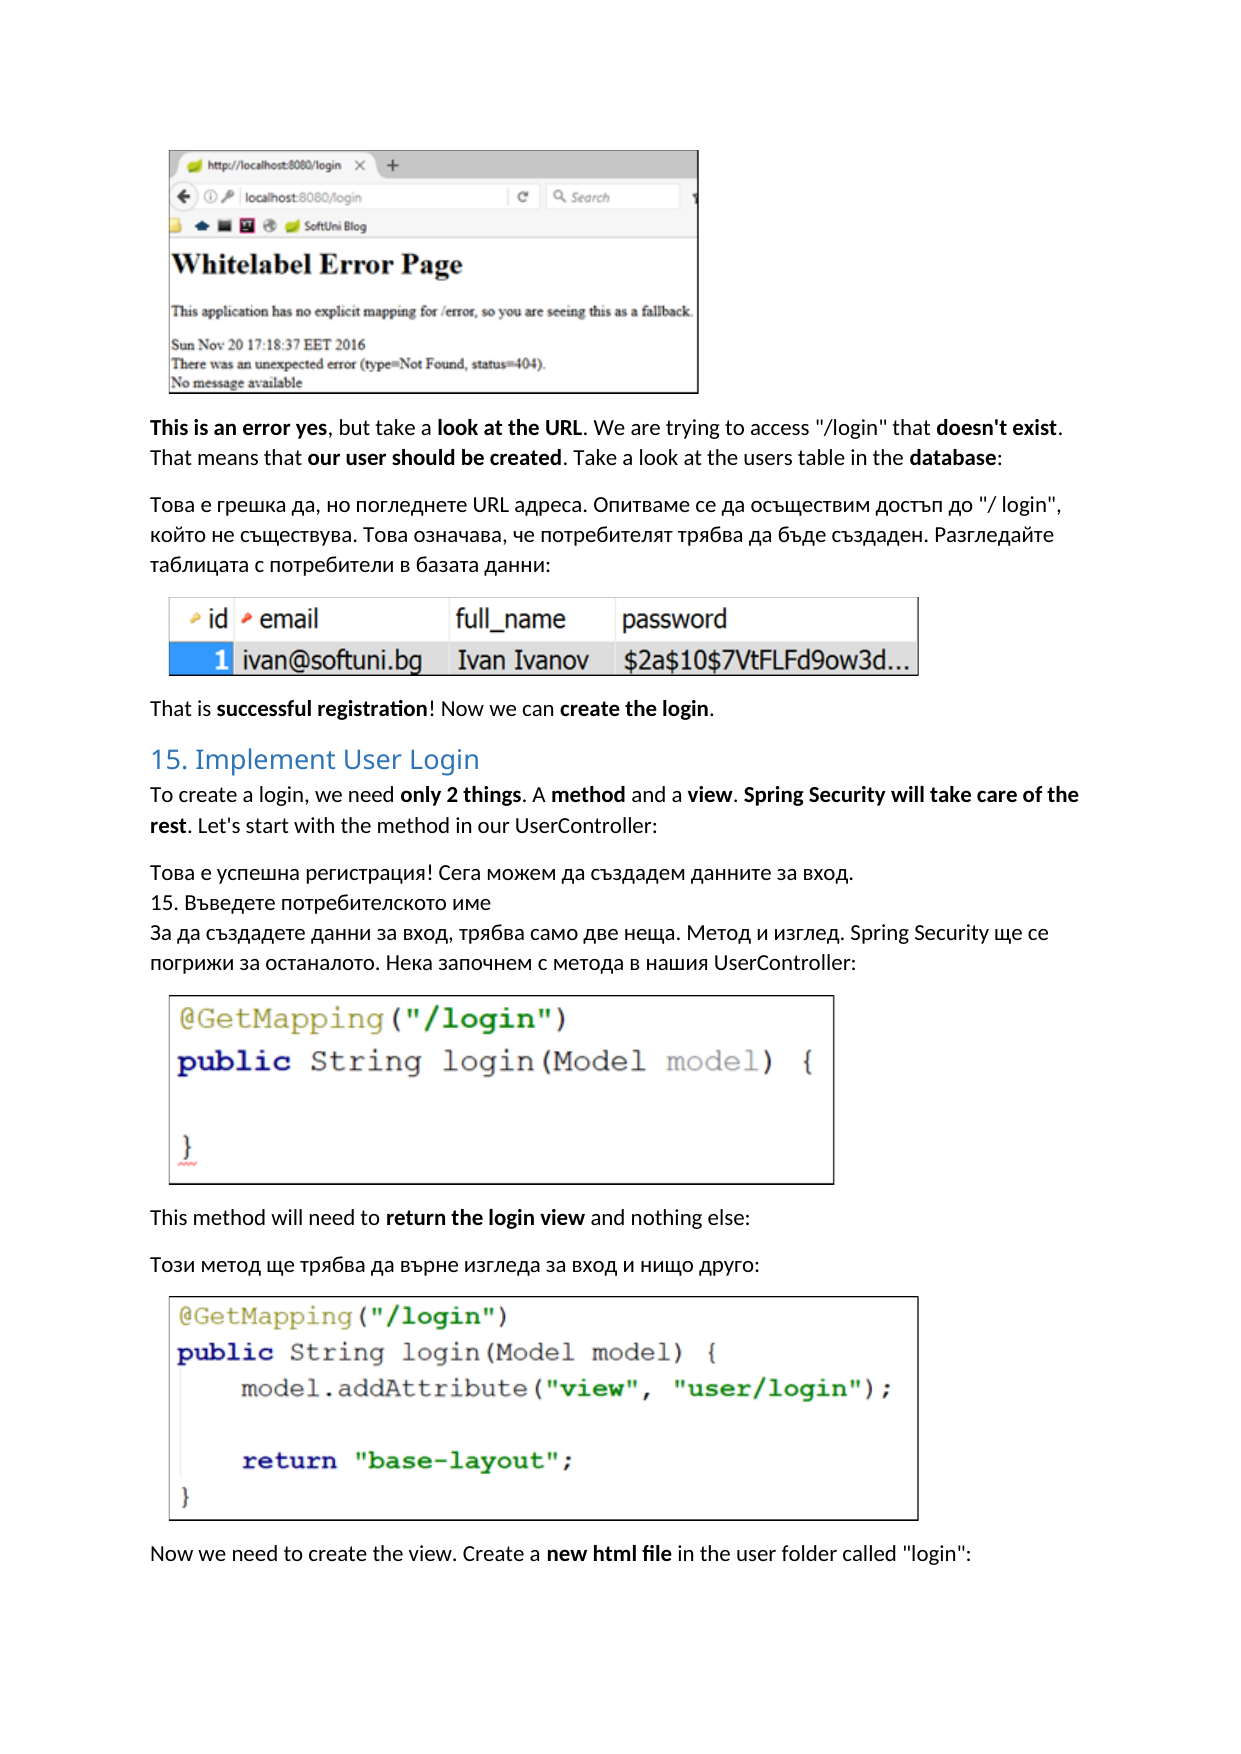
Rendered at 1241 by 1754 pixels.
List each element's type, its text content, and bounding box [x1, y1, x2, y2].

text This is an error yes, but take a look at the URL. We are trying to access "/login" that doesn't exist. That means that our user should be created. Take a look at the users table in the database: [150, 413, 1090, 471]
subtitle 15. Implement User Login [150, 741, 1090, 778]
text That is successful registration! Now we can create the login. [150, 694, 1090, 722]
text Това е успешна регистрация! Сега можем да създадем данните за вход. 15. Въведете потребителското име За да създадете данни за вход, трябва само две неща. Метод и изглед. Spring Security ще се погрижи за останалото. Нека започнем с метода в нашия UserController: [150, 858, 1090, 976]
text Now we need to create the view. Create a new html file in the user folder called "login": [150, 1539, 1090, 1567]
text Това е грешка да, но погледнете URL адреса. Опитваме се да осъществим достъп до "/ login", който не съществува. Това означава, че потребителят трябва да бъде създаден. Разгледайте таблицата с потребители в базата данни: [150, 490, 1090, 578]
text To create a login, we need only 2 things. A method and a view. Spring Security will take care of the rest. Let's start with the method in our UserController: [150, 781, 1090, 839]
text Този метод ще трябва да върне изгледа за вход и нищо друго: [150, 1250, 1090, 1278]
text This method will need to return the login view and nothing else: [150, 1203, 1090, 1231]
